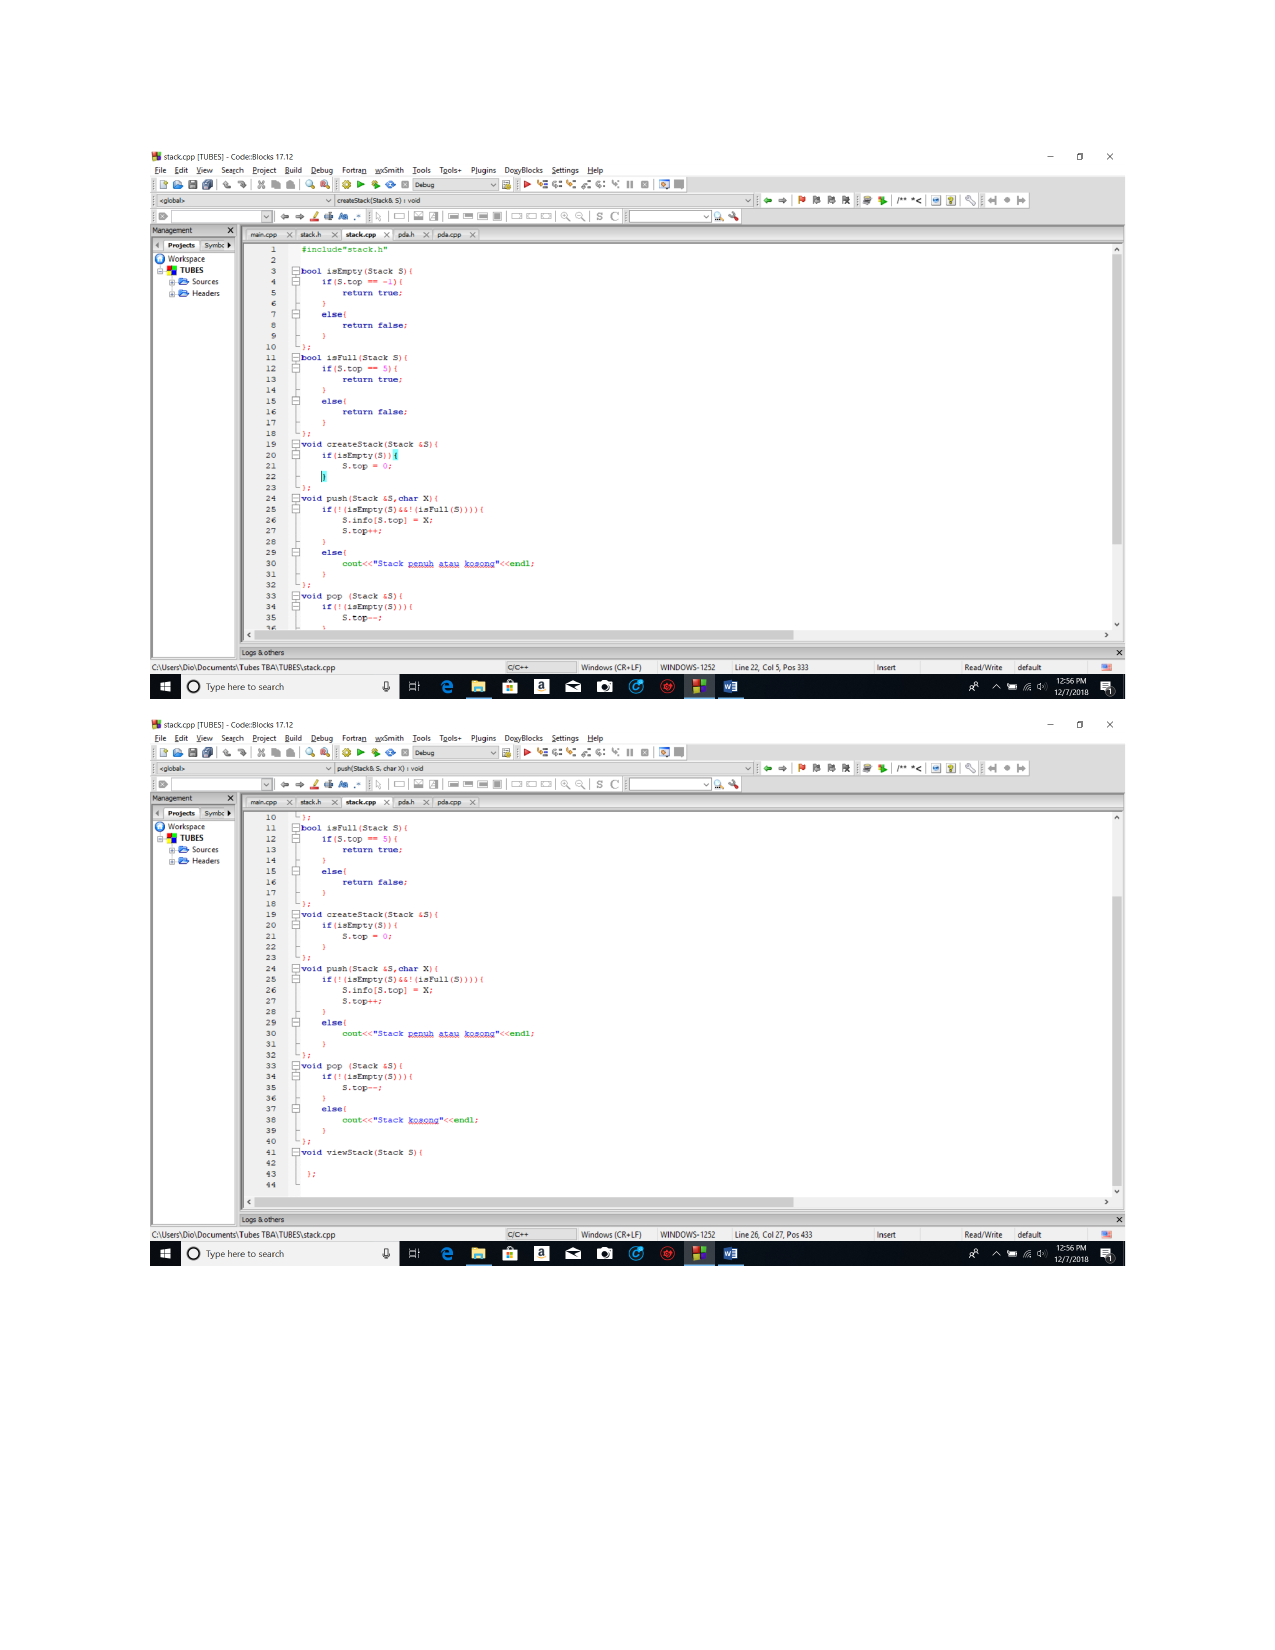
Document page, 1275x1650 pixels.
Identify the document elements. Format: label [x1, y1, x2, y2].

picture [150, 150, 1125, 699]
picture [150, 717, 1125, 1266]
